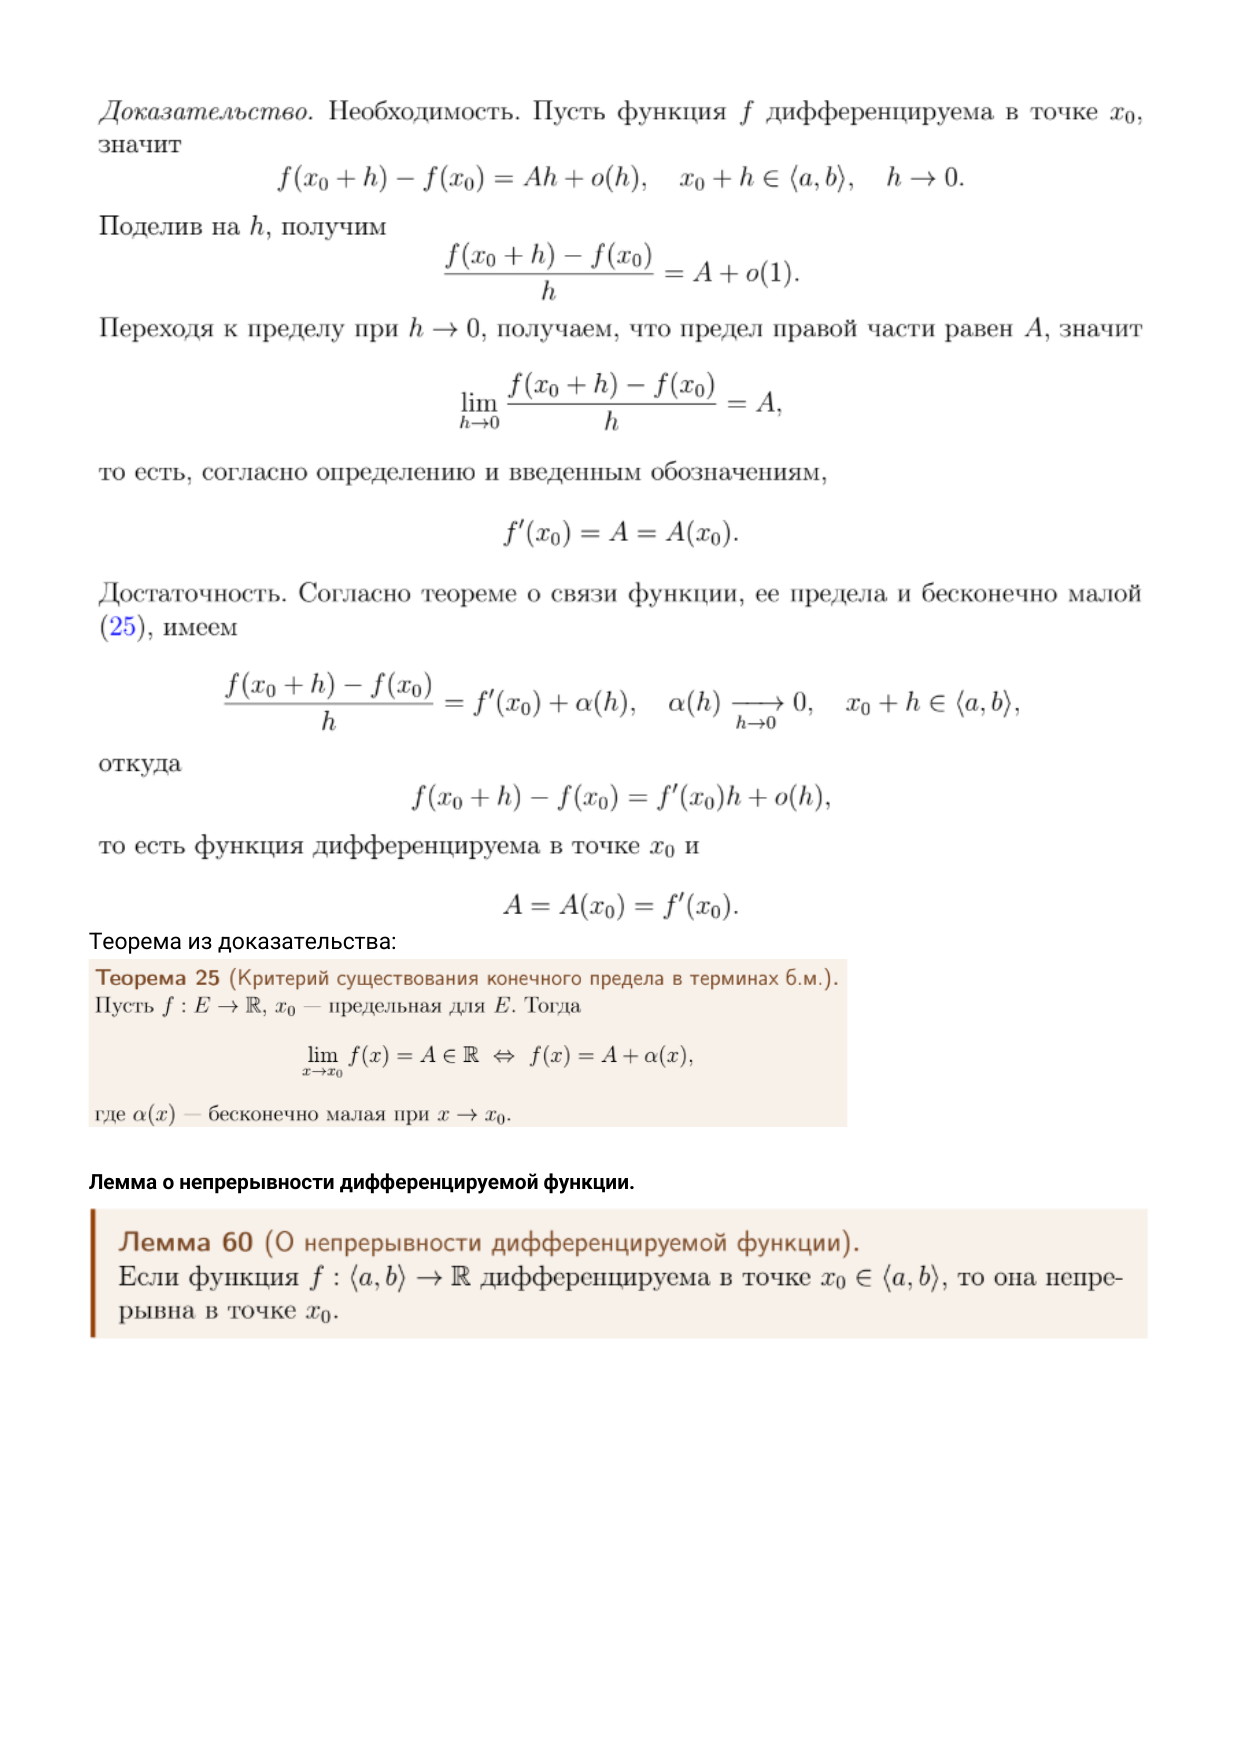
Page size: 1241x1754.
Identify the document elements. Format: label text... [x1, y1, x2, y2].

text Теорема из доказательства: [88, 928, 1152, 955]
picture [88, 959, 848, 1127]
picture [88, 1206, 1152, 1340]
picture [88, 88, 1152, 925]
subtitle Лемма о непрерывности дифференцируемой функции. [88, 1170, 1152, 1194]
